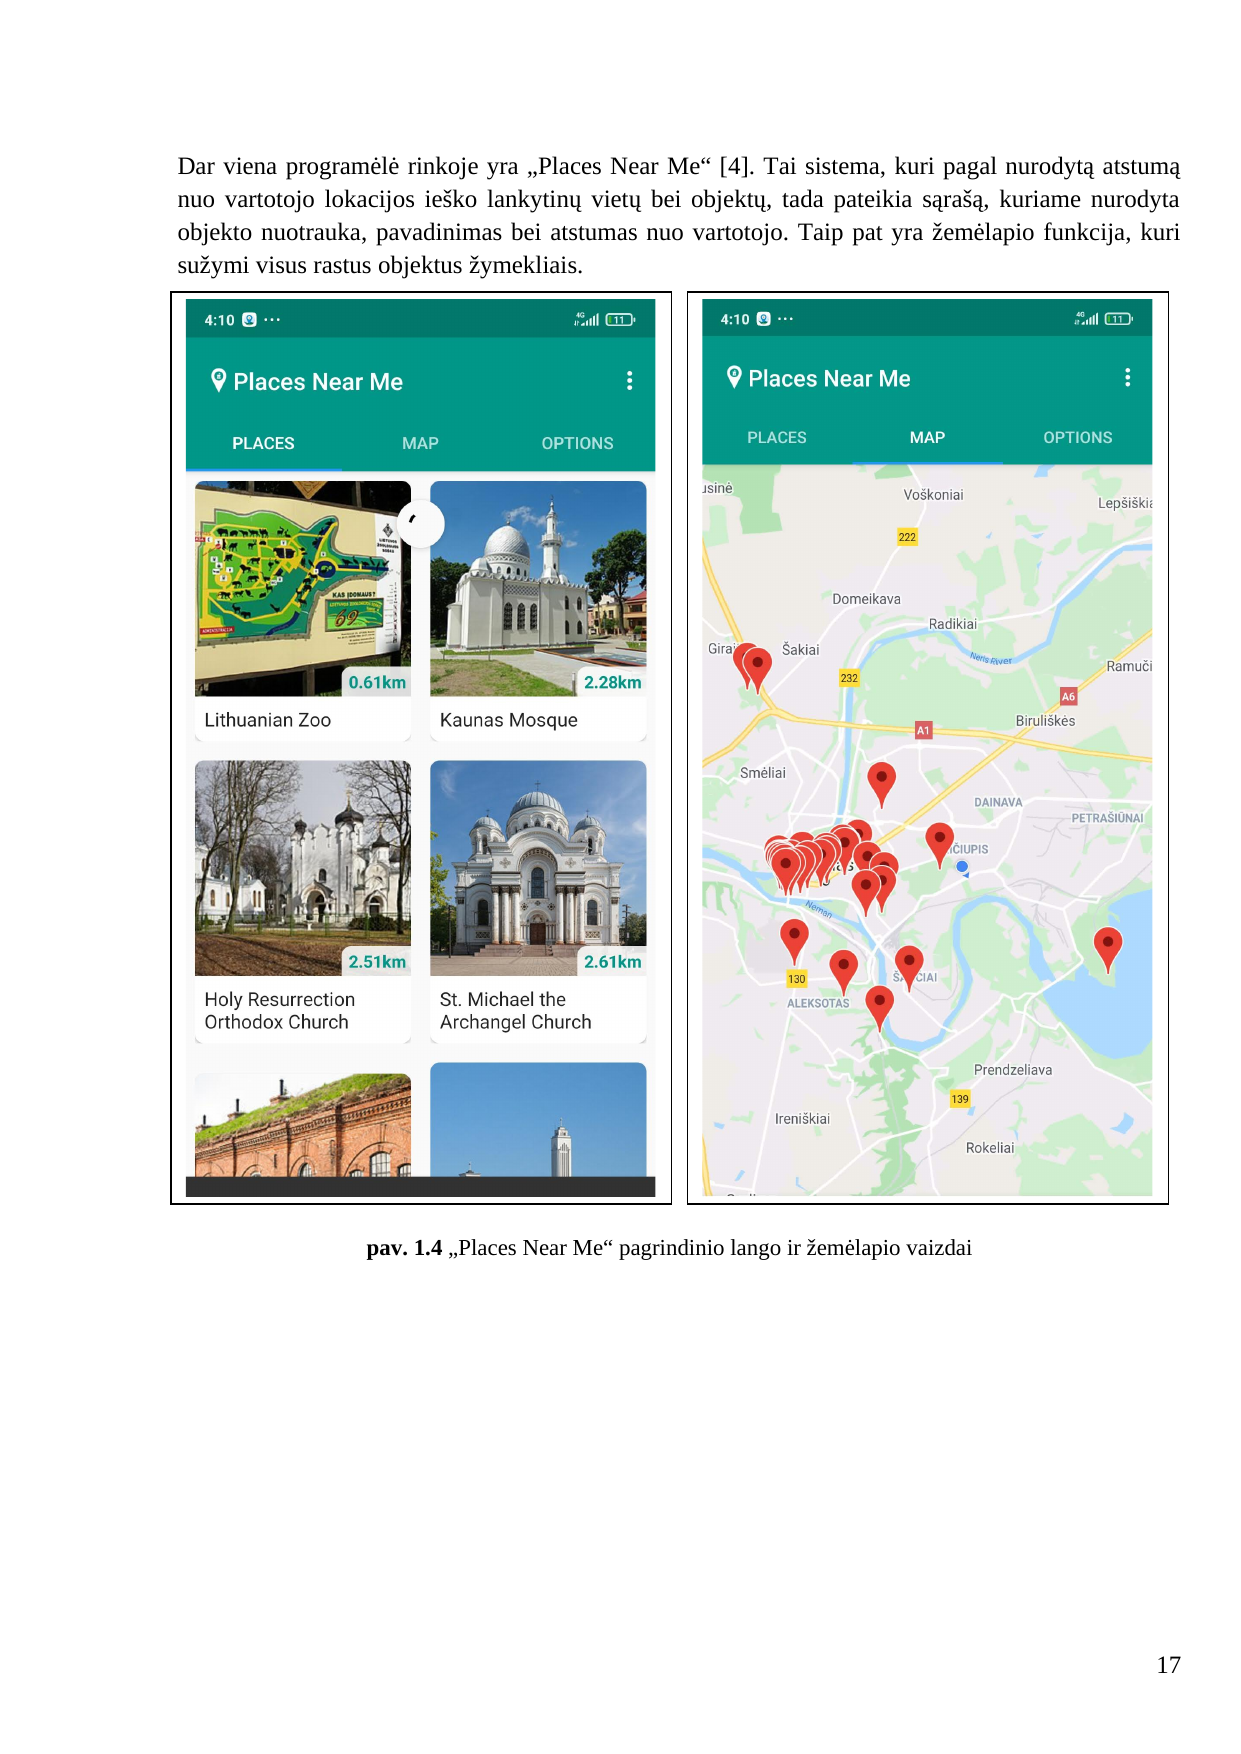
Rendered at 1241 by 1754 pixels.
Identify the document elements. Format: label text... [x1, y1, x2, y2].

picture [702, 299, 1153, 1197]
text Dar viena programėlė rinkoje yra „Places Near Me“ [4]. Tai sistema, kuri pagal nurodytą atstumą nuo vartotojo lokacijos ieško lankytinų vietų bei objektų, tada pateikia sąrašą, kuriame nurodyta objekto nuotrauka, pavadinimas bei atstumas nuo vartotojo. Taip pat yra žemėlapio funkcija, kuri sužymi visus rastus objektus žymekliais. [177, 151, 1181, 279]
picture [185, 299, 656, 1197]
